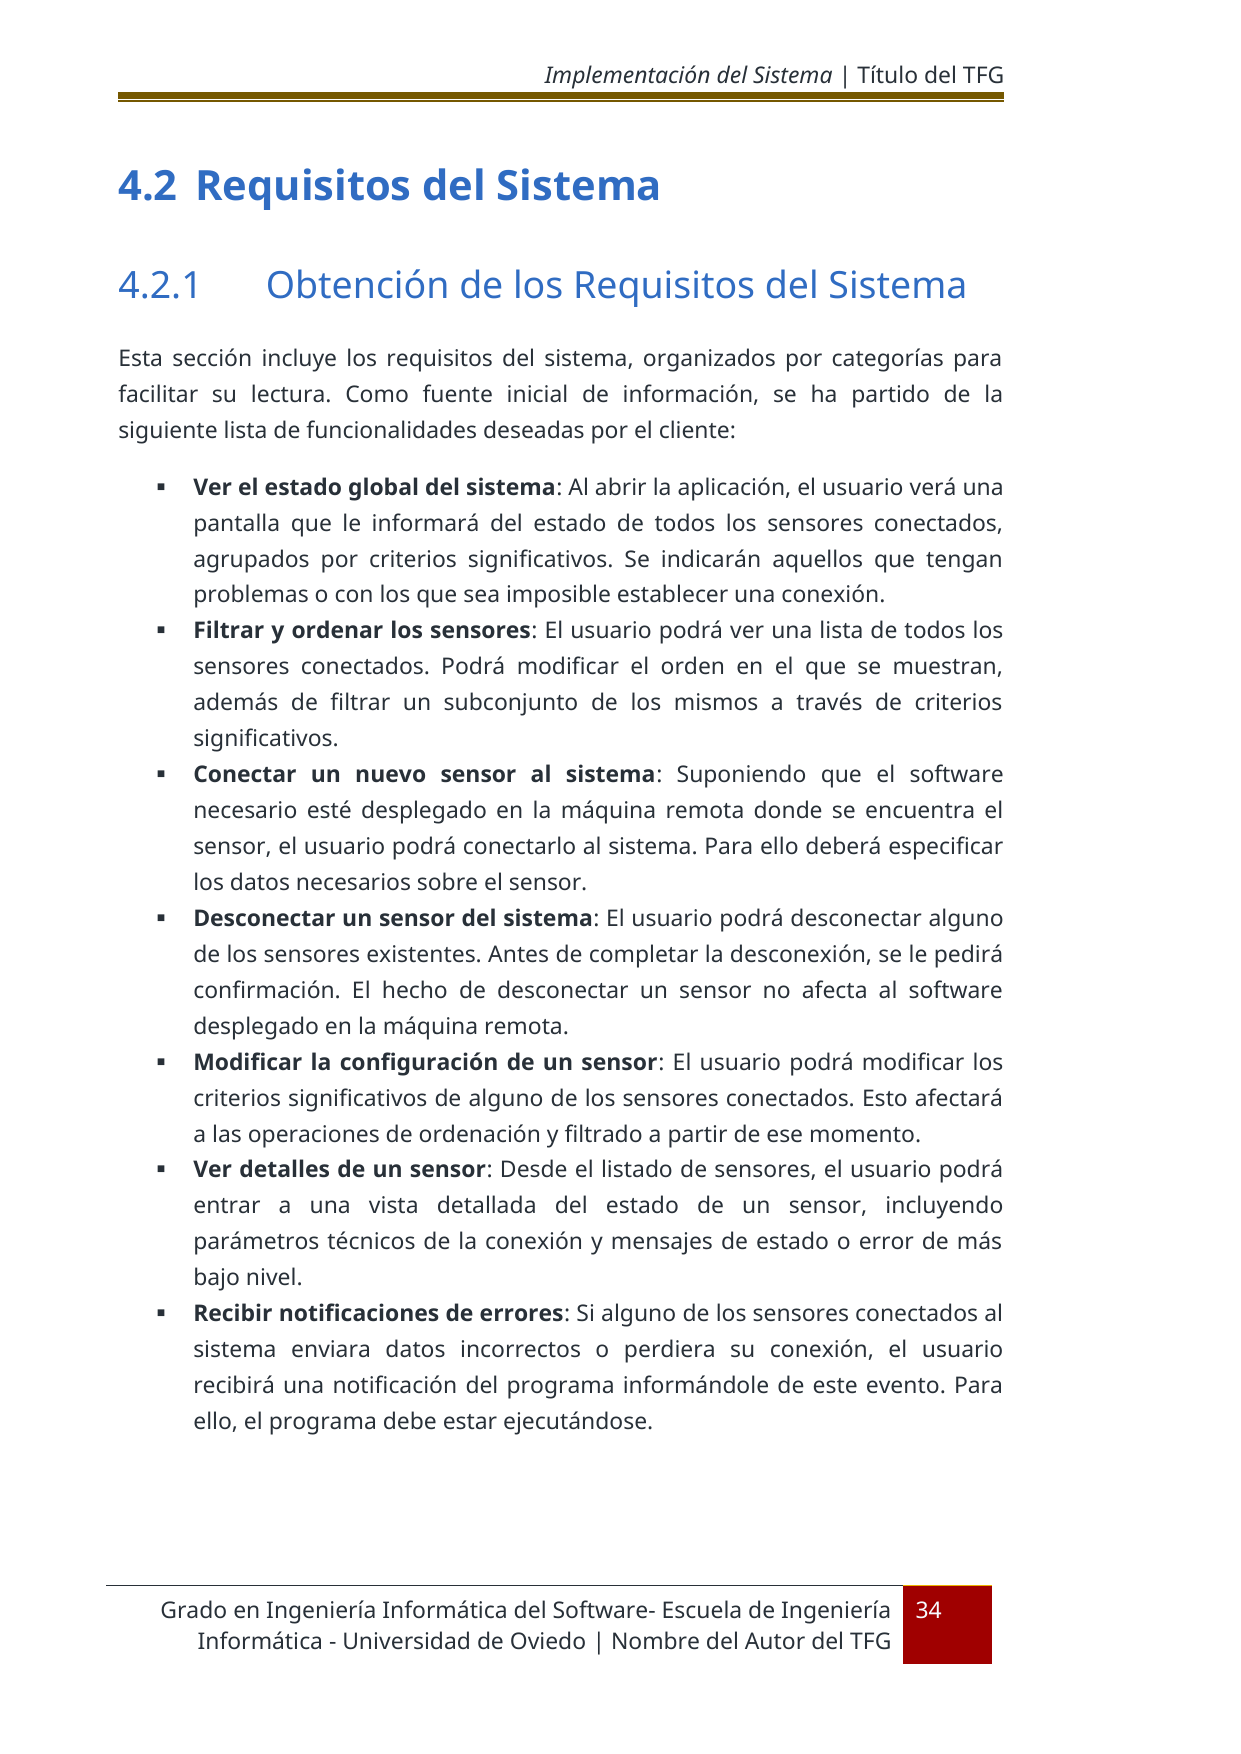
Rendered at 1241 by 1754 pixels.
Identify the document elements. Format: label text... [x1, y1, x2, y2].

subtitle Requisitos del Sistema [118, 156, 1004, 212]
text Esta sección incluye los requisitos del sistema, organizados por categorías para facilitar su lectura. Como fuente inicial de información, se ha partido de la siguiente lista de funcionalidades deseadas por el cliente: [118, 342, 1004, 445]
list Desconectar un sensor del sistema: El usuario podrá desconectar alguno de los sensores existentes. Antes de completar la desconexión, se le pedirá confirmación. El hecho de desconectar un sensor no afecta al software desplegado en la máquina remota. [156, 902, 1004, 1041]
list Ver detalles de un sensor: Desde el listado de sensores, el usuario podrá entrar a una vista detallada del estado de un sensor, incluyendo parámetros técnicos de la conexión y mensajes de estado o error de más bajo nivel. [156, 1153, 1004, 1292]
list Modificar la configuración de un sensor: El usuario podrá modificar los criterios significativos de alguno de los sensores conectados. Esto afectará a las operaciones de ordenación y filtrado a partir de ese momento. [156, 1046, 1004, 1149]
list Ver el estado global del sistema: Al abrir la aplicación, el usuario verá una pantalla que le informará del estado de todos los sensores conectados, agrupados por criterios significativos. Se indicarán aquellos que tengan problemas o con los que sea imposible establecer una conexión. [156, 471, 1004, 610]
list Recibir notificaciones de errores: Si alguno de los sensores conectados al sistema enviara datos incorrectos o perdiera su conexión, el usuario recibirá una notificación del programa informándole de este evento. Para ello, el programa debe estar ejecutándose. [156, 1297, 1004, 1436]
subtitle Obtención de los Requisitos del Sistema [118, 258, 1004, 309]
list Filtrar y ordenar los sensores: El usuario podrá ver una lista de todos los sensores conectados. Podrá modificar el orden en el que se muestran, además de filtrar un subconjunto de los mismos a través de criterios significativos. [156, 614, 1004, 753]
list Conectar un nuevo sensor al sistema: Suponiendo que el software necesario esté desplegado en la máquina remota donde se encuentra el sensor, el usuario podrá conectarlo al sistema. Para ello deberá especificar los datos necesarios sobre el sensor. [156, 758, 1004, 897]
